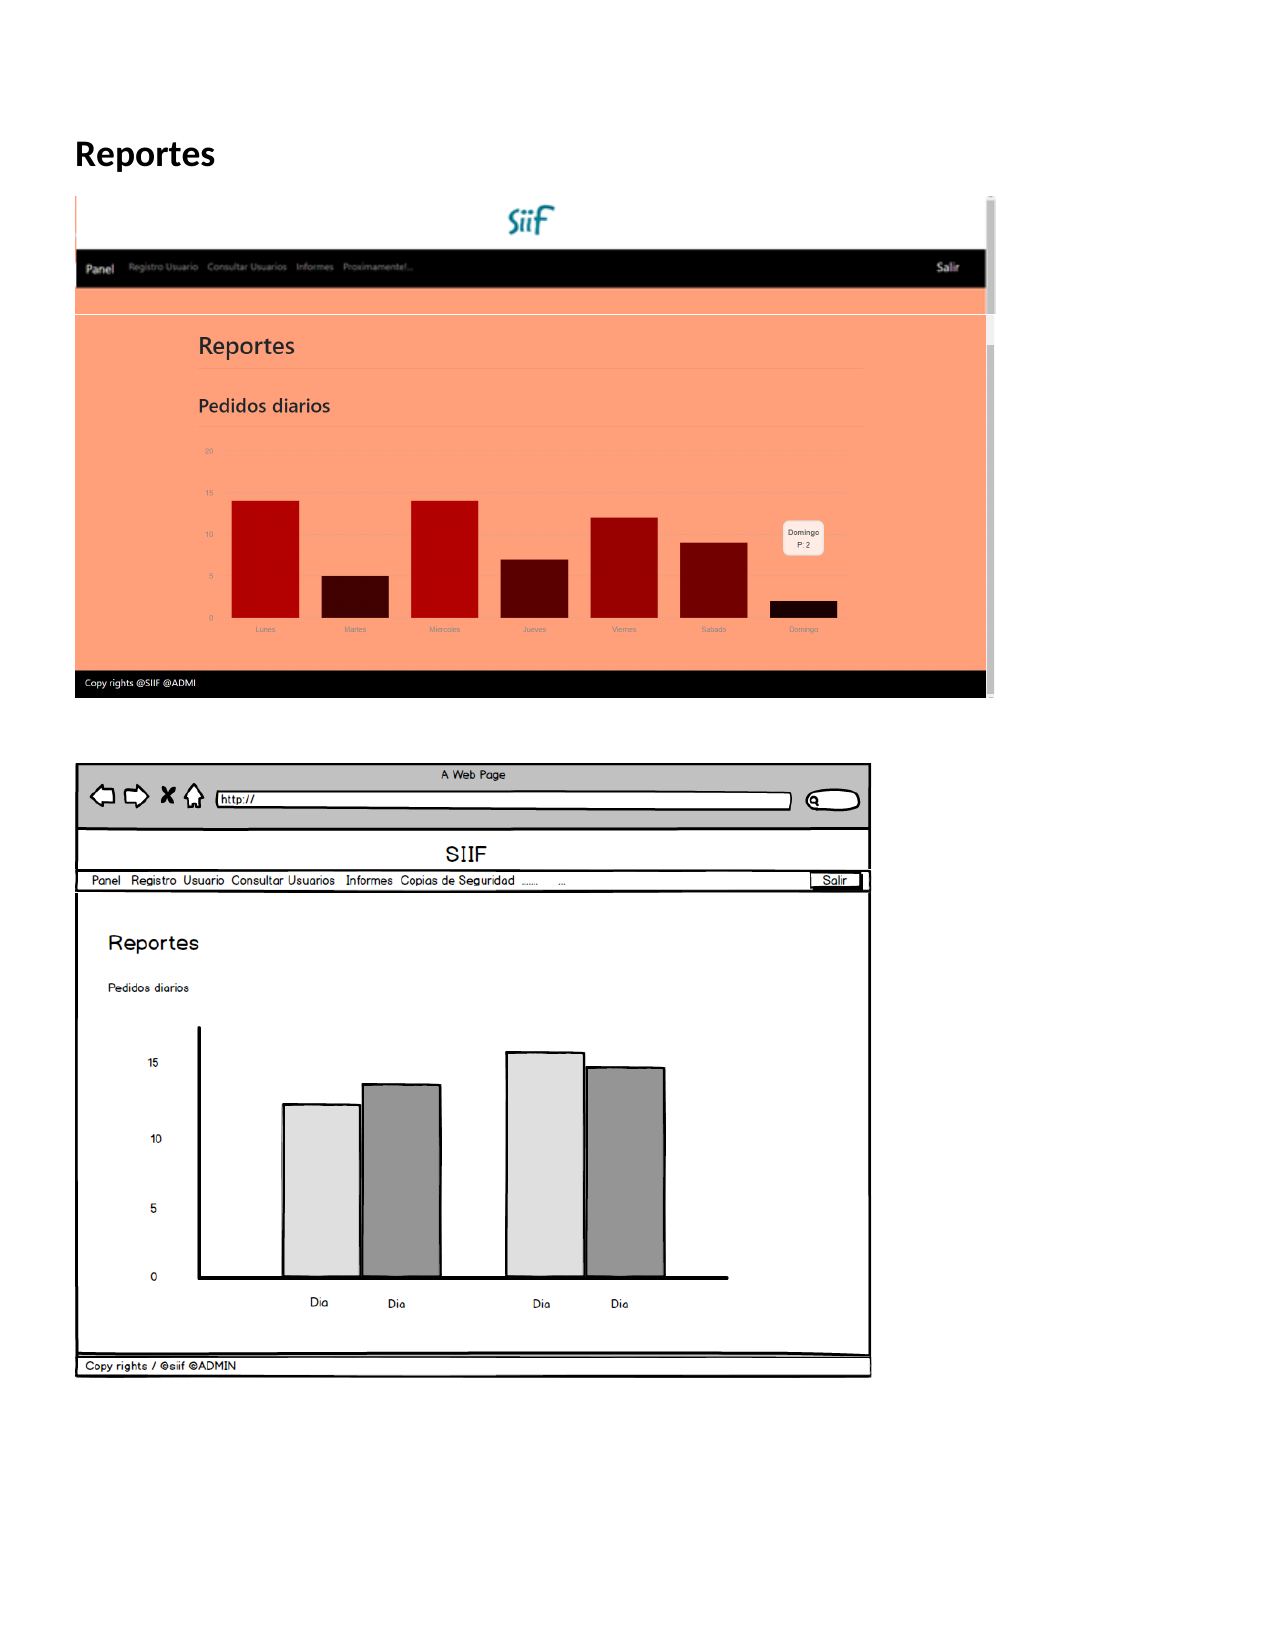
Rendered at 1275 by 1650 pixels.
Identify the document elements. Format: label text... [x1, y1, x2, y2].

picture [75, 315, 995, 698]
text Reportes [75, 130, 1200, 176]
picture [75, 763, 872, 1378]
picture [75, 196, 996, 314]
